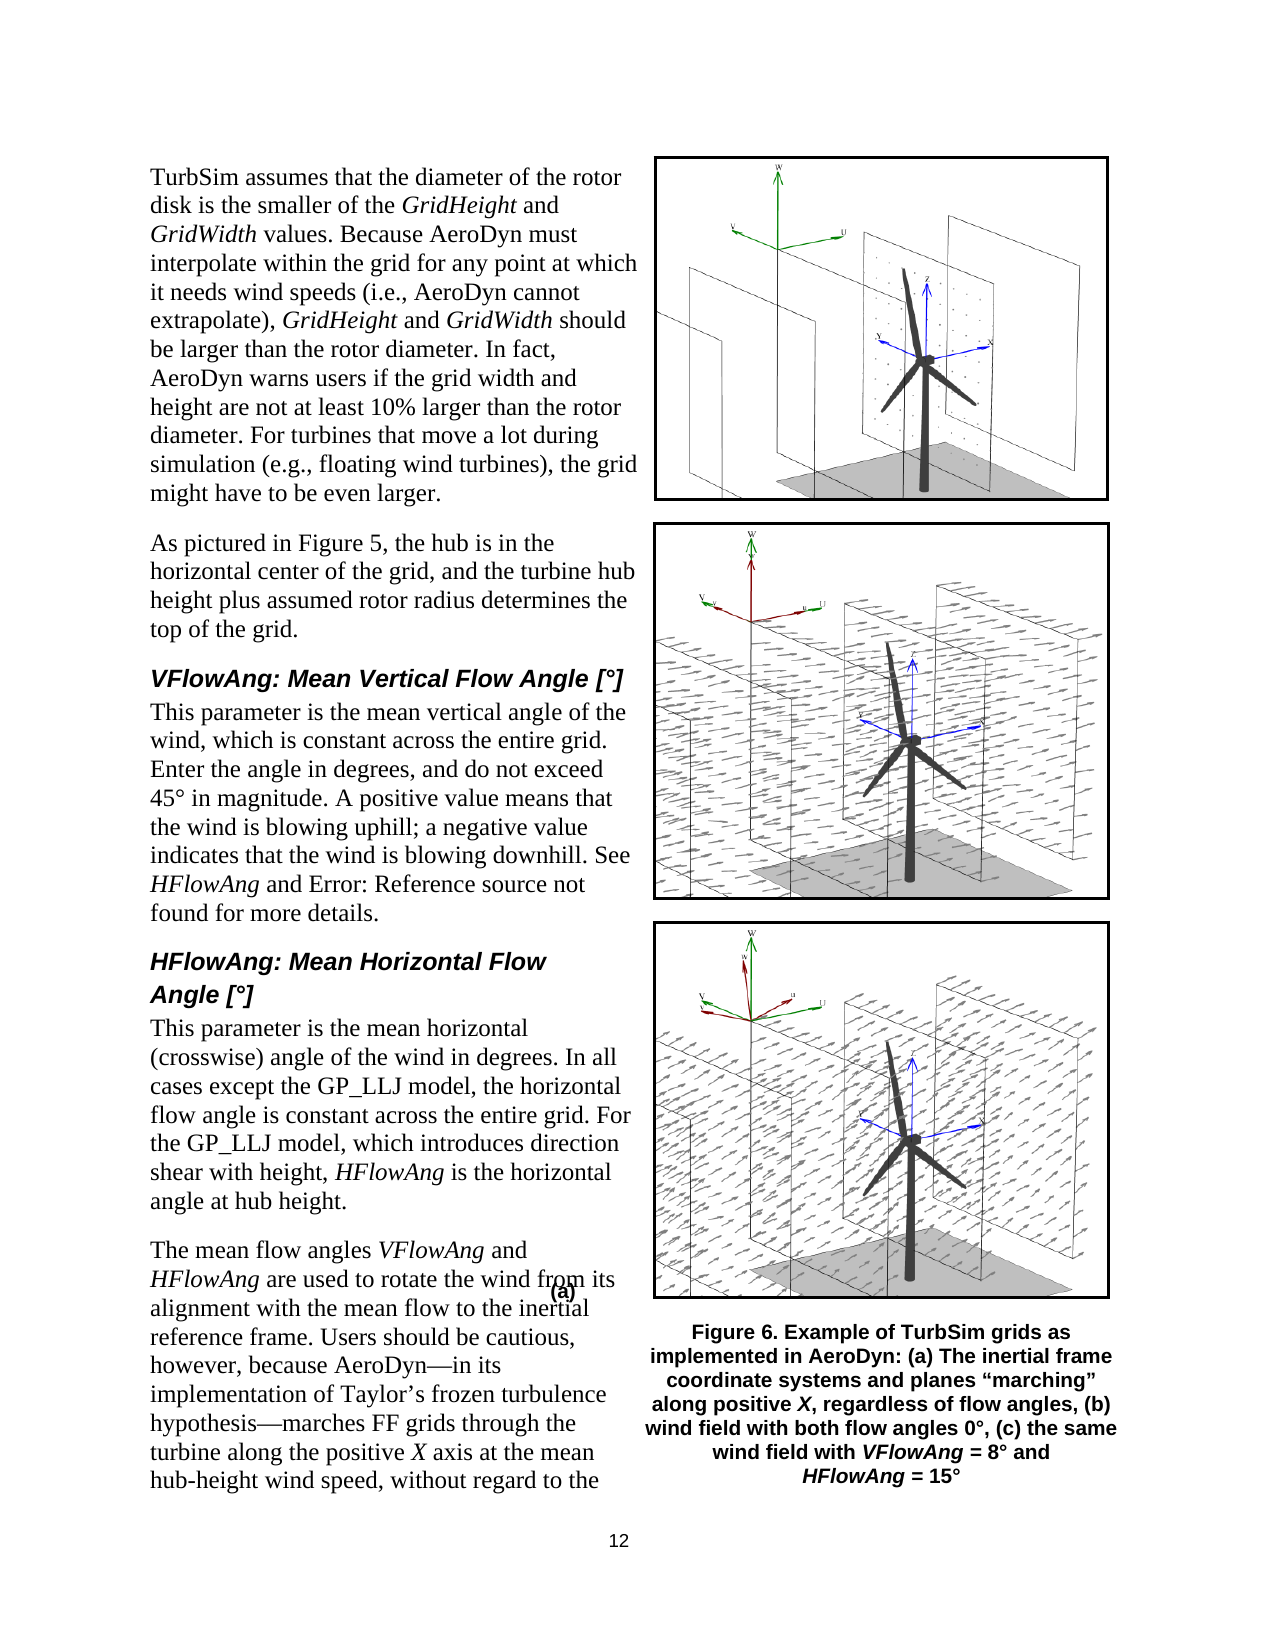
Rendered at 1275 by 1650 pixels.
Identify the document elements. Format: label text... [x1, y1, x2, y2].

text TurbSim assumes that the diameter of the rotor disk is the smaller of the GridHeight and GridWidth values. Because AeroDyn must interpolate within the grid for any point at which it needs wind speeds (i.e., AeroDyn cannot extrapolate), GridHeight and GridWidth should be larger than the rotor diameter. In fact, AeroDyn warns users if the grid width and height are not at least 10% larger than the rotor diameter. For turbines that move a lot during simulation (e.g., floating wind turbines), the grid might have to be even larger. [150, 162, 637, 507]
picture [656, 924, 1107, 1296]
text This parameter is the mean vertical angle of the wind, which is constant across the entire grid. Enter the angle in degrees, and do not exceed 45° in magnitude. A positive value means that the wind is blowing uphill; a negative value indicates that the wind is blowing downhill. See HFlowAng and Figure 6 for more details. [150, 697, 637, 927]
picture [656, 525, 1107, 897]
text Figure 6. Example of TurbSim grids as implemented in AeroDyn: (a) The inertial frame coordinate systems and planes “marching” along positive X, regardless of flow angles, (b) wind field with both flow angles 0°, (c) the same wind field with VFlowAng = 8° and HFlowAng = 15° [637, 1320, 1125, 1487]
text VFlowAng: Mean Vertical Flow Angle [°] [150, 663, 637, 692]
picture [657, 159, 1106, 498]
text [150, 1236, 1125, 1494]
text This parameter is the mean horizontal (crosswise) angle of the wind in degrees. In all cases except the GP_LLJ model, the horizontal flow angle is constant across the entire grid. For the GP_LLJ model, which introduces direction shear with height, HFlowAng is the horizontal angle at hub height. [150, 1013, 637, 1215]
text As pictured in Figure 5, the hub is in the horizontal center of the grid, and the turbine hub height plus assumed rotor radius determines the top of the grid. [150, 528, 637, 643]
text HFlowAng: Mean Horizontal Flow Angle [°] [150, 947, 637, 1009]
